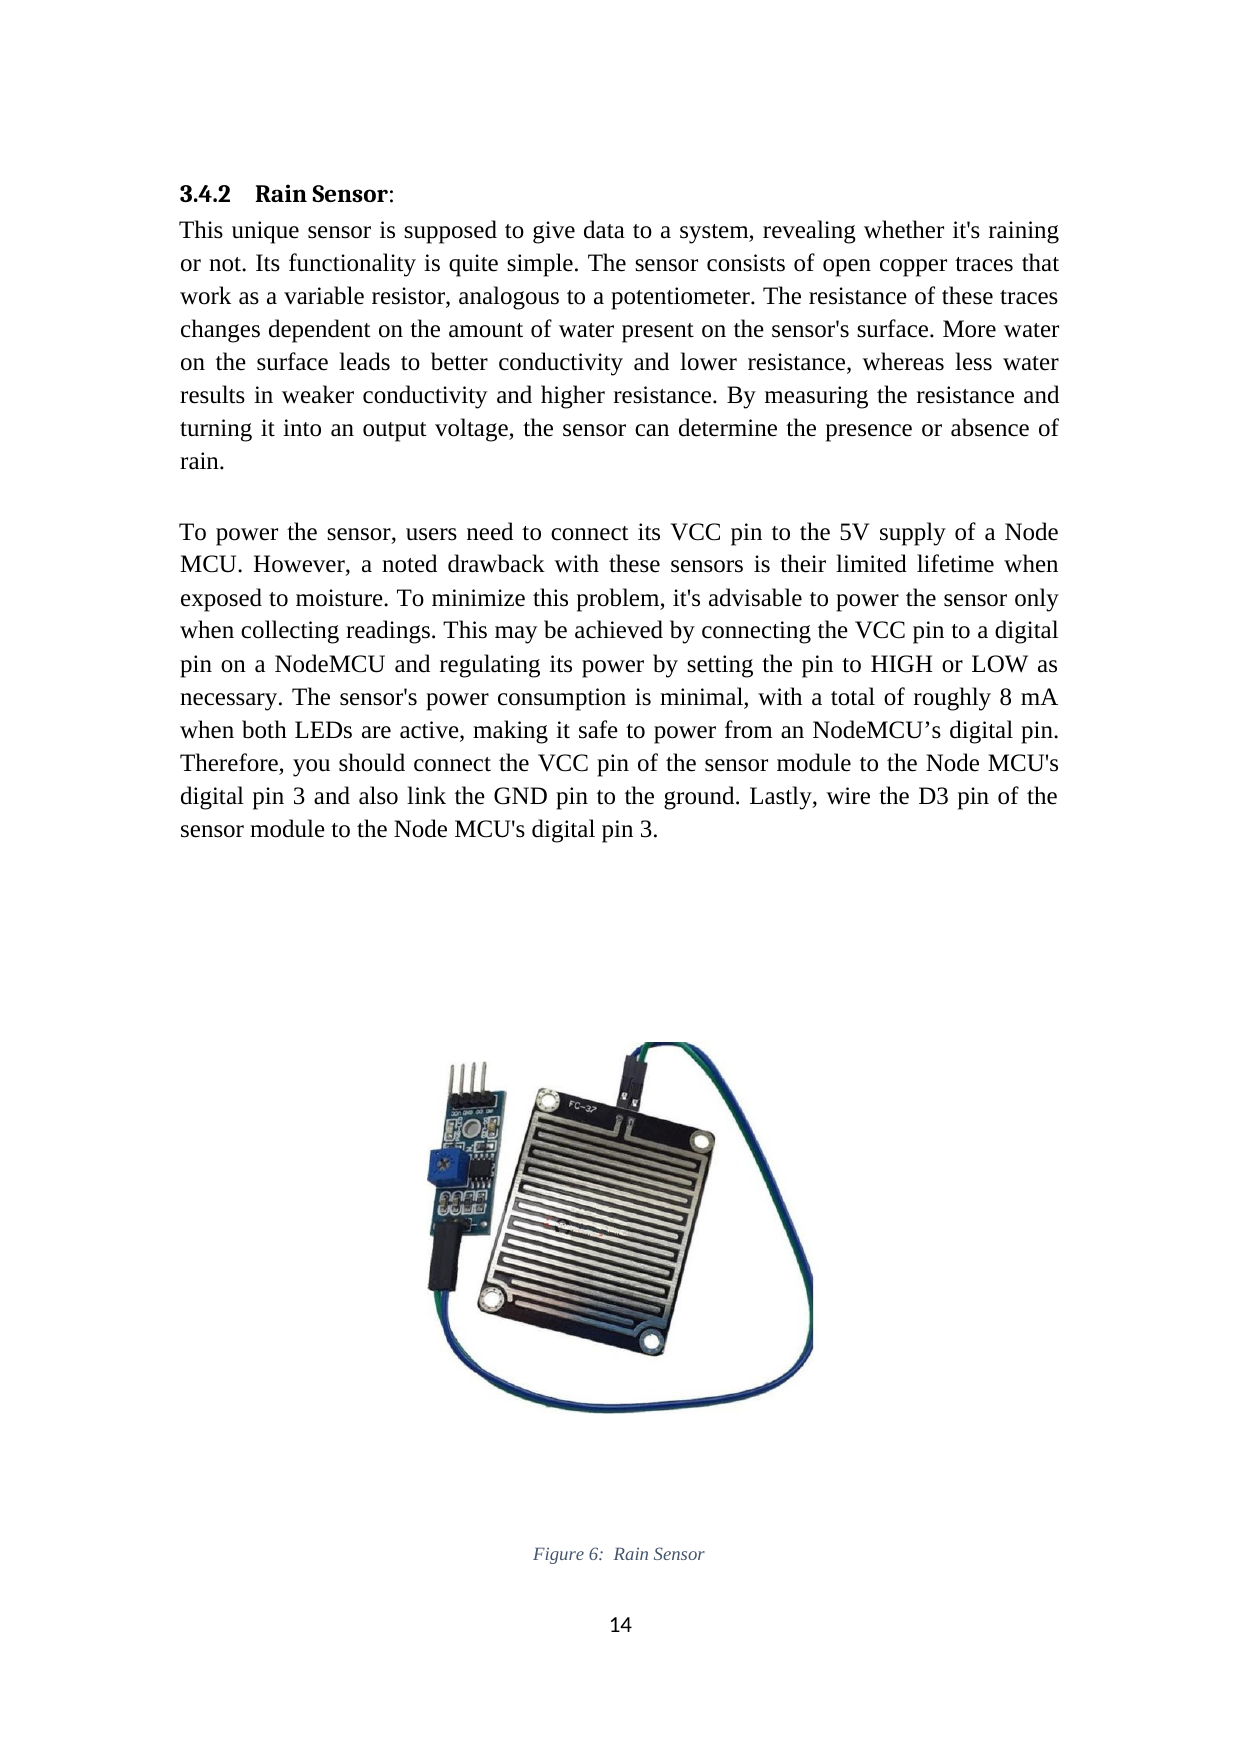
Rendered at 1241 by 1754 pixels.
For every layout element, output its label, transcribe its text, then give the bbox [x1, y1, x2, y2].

text To power the sensor, users need to connect its VCC pin to the 5V supply of a Node MCU. However, a noted drawback with these sensors is their limited lifetime when exposed to moisture. To minimize this problem, it's advisable to power the sensor only when collecting readings. This may be achieved by connecting the VCC pin to a digital pin on a NodeMCU and regulating its power by setting the pin to HIGH or LOW as necessary. The sensor's power consumption is minimal, with a total of roughly 8 mA when both LEDs are active, making it safe to power from an NodeMCU’s digital pin. Therefore, you should connect the VCC pin of the sensor module to the Node MCU's digital pin 3 and also link the GND pin to the ground. Lastly, wire the D3 pin of the sensor module to the Node MCU's digital pin 3. [179, 517, 1060, 842]
list Rain Sensor: [180, 179, 1060, 209]
picture [311, 919, 929, 1537]
text This unique sensor is supposed to give data to a system, revealing whether it's raining or not. Its functionality is quite simple. The sensor consists of open copper traces that work as a variable resistor, analogous to a potentiometer. The resistance of these traces changes dependent on the amount of water present on the sensor's surface. More water on the surface leads to better conductivity and lower resistance, whereas less water results in weaker conductivity and higher resistance. By measuring the resistance and turning it into an output voltage, the sensor can determine the presence or absence of rain. [179, 215, 1060, 475]
text Figure 6: Rain Sensor [179, 1542, 1060, 1564]
